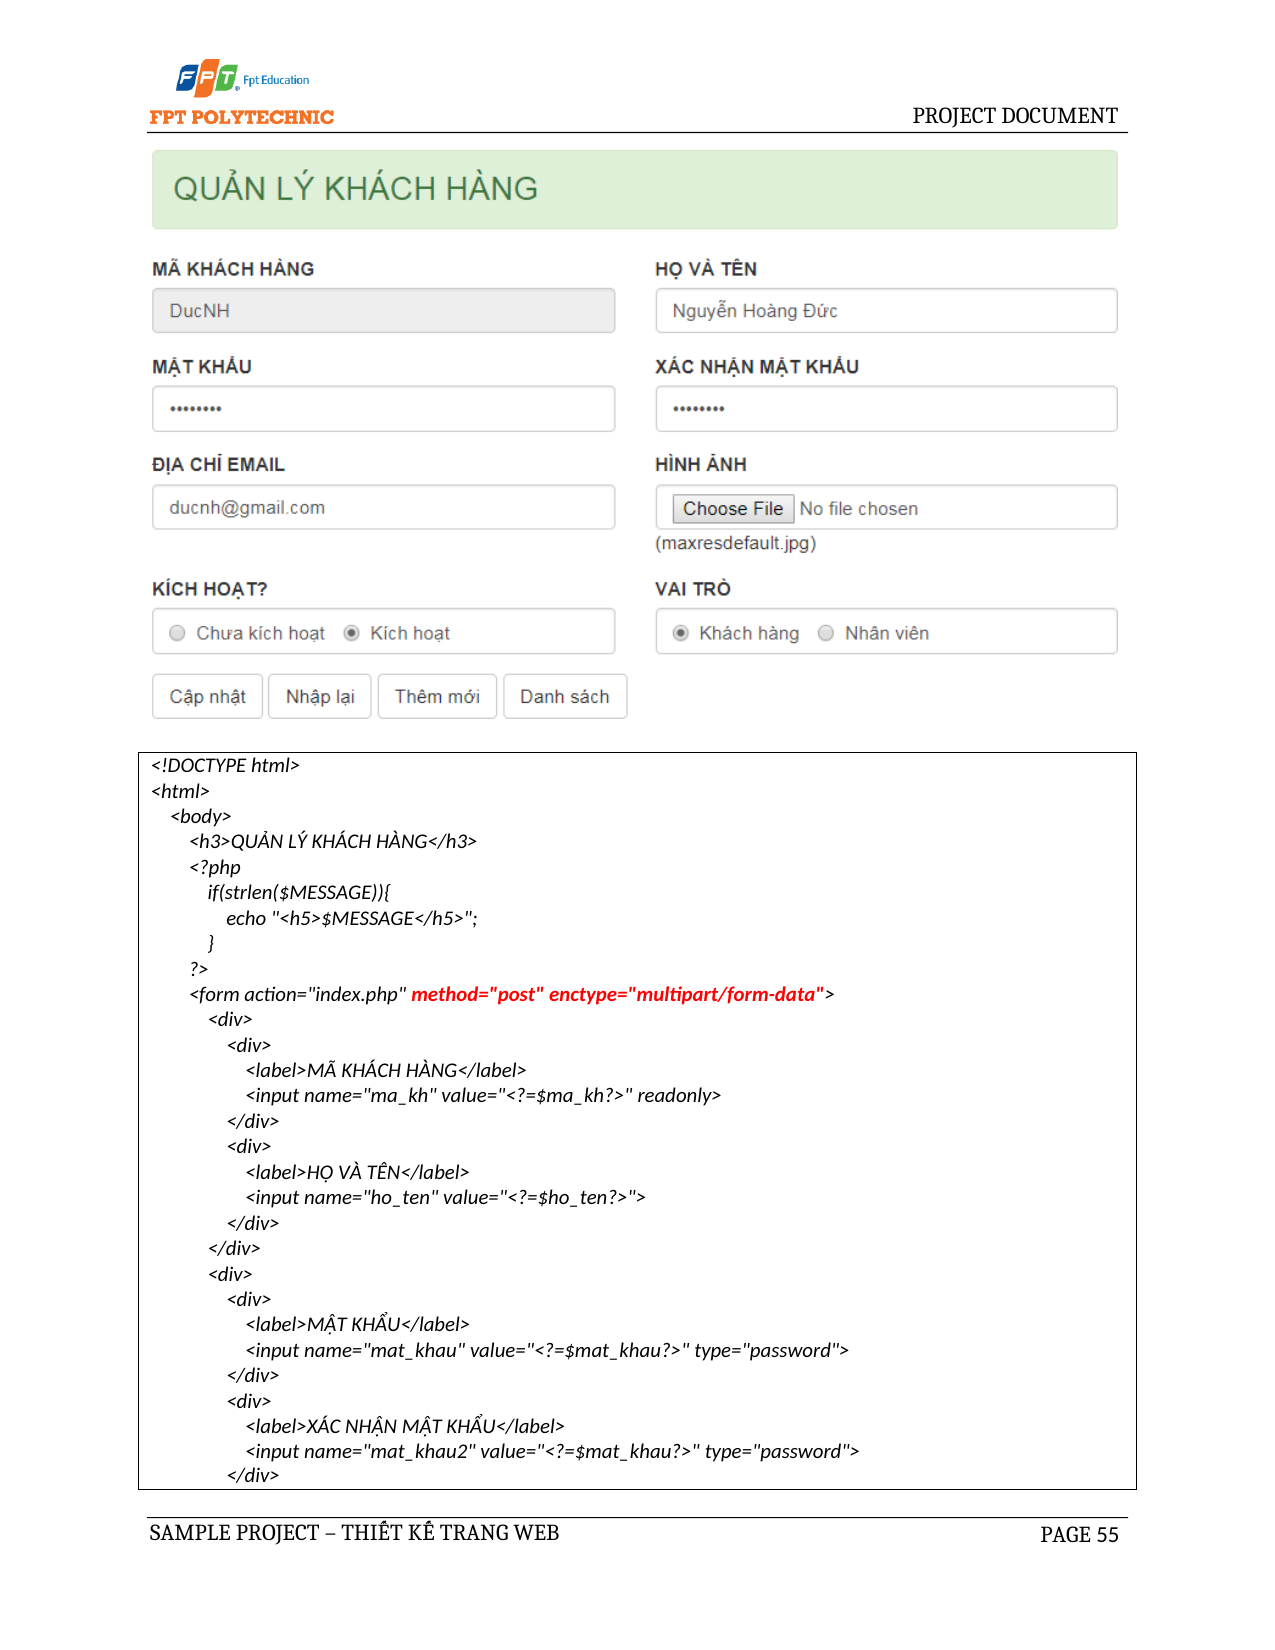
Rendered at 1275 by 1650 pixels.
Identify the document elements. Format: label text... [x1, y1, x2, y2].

picture [150, 59, 334, 124]
picture [151, 150, 1118, 719]
table_header <!DOCTYPE html> <html> <body> <h3>QUẢN LÝ KHÁCH HÀNG</h3> <?php if(strlen($MESSAGE)){ echo "<h5>$MESSAGE</h5>"; } ?> <form action="index.php" method="post" enctype="multipart/form-data"> <div> <div> <label>MÃ KHÁCH HÀNG</label> <input name="ma_kh" value="<?=$ma_kh?>" readonly> </div> <div> <label>HỌ VÀ TÊN</label> <input name="ho_ten" value="<?=$ho_ten?>"> </div> </div> <div> <div> <label>MẬT KHẨU</label> <input name="mat_khau" value="<?=$mat_khau?>" type="password"> </div> <div> <label>XÁC NHẬN MẬT KHẨU</label> <input name="mat_khau2" value="<?=$mat_khau?>" type="password"> </div> [139, 753, 1136, 1489]
